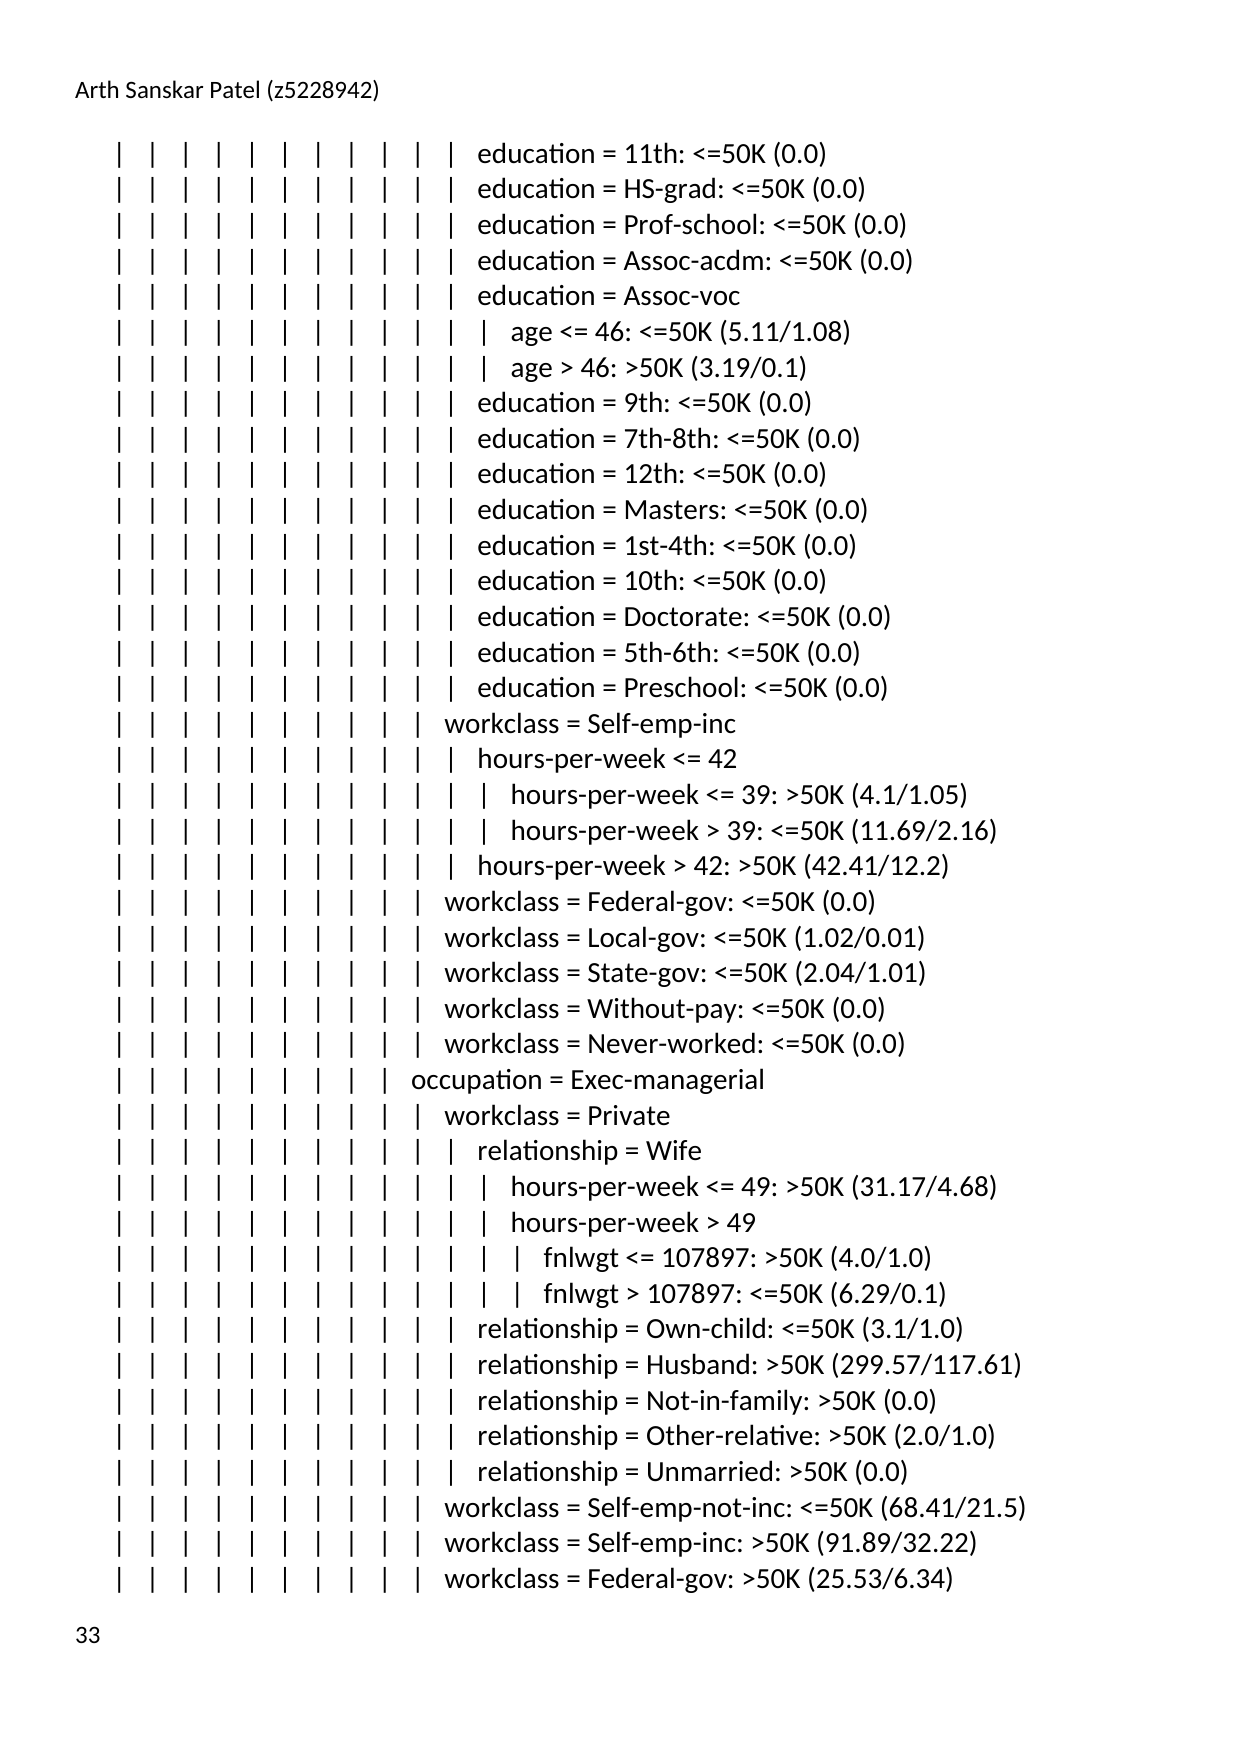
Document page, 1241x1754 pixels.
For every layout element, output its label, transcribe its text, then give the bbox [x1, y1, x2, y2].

text | | | | | | | | | | | relationship = Not-in-family: >50K (0.0) [112, 1382, 1165, 1417]
text | | | | | | | | | | | education = 7th-8th: <=50K (0.0) [112, 420, 1165, 456]
text | | | | | | | | | | workclass = Self-emp-inc: >50K (91.89/32.22) [112, 1524, 1165, 1560]
text | | | | | | | | | | | | | fnlwgt <= 107897: >50K (4.0/1.0) [112, 1239, 1165, 1275]
text | | | | | | | | | | workclass = Never-worked: <=50K (0.0) [112, 1026, 1165, 1061]
text | | | | | | | | | | | education = Doctorate: <=50K (0.0) [112, 598, 1165, 634]
text | | | | | | | | | | | education = HS-grad: <=50K (0.0) [112, 171, 1165, 206]
text | | | | | | | | | | workclass = Private [112, 1097, 1165, 1132]
text | | | | | | | | | | | | hours-per-week <= 39: >50K (4.1/1.05) [112, 776, 1165, 812]
text | | | | | | | | | | | education = Assoc-acdm: <=50K (0.0) [112, 242, 1165, 277]
text | | | | | | | | | | workclass = Federal-gov: <=50K (0.0) [112, 883, 1165, 919]
text | | | | | | | | | | | relationship = Other-relative: >50K (2.0/1.0) [112, 1417, 1165, 1453]
text | | | | | | | | | | workclass = Federal-gov: >50K (25.53/6.34) [112, 1560, 1165, 1596]
text | | | | | | | | | | | | age <= 46: <=50K (5.11/1.08) [112, 313, 1165, 349]
text | | | | | | | | | | workclass = Self-emp-not-inc: <=50K (68.41/21.5) [112, 1489, 1165, 1524]
text | | | | | | | | | | | education = 11th: <=50K (0.0) [112, 135, 1165, 171]
text | | | | | | | | | | | | hours-per-week <= 49: >50K (31.17/4.68) [112, 1168, 1165, 1204]
text | | | | | | | | | | | education = Masters: <=50K (0.0) [112, 491, 1165, 527]
text | | | | | | | | | | | | age > 46: >50K (3.19/0.1) [112, 349, 1165, 384]
text | | | | | | | | | | workclass = Local-gov: <=50K (1.02/0.01) [112, 919, 1165, 954]
text | | | | | | | | | | | education = 1st-4th: <=50K (0.0) [112, 527, 1165, 562]
text | | | | | | | | | | | relationship = Husband: >50K (299.57/117.61) [112, 1346, 1165, 1382]
text | | | | | | | | | | | hours-per-week <= 42 [112, 741, 1165, 776]
text | | | | | | | | | | workclass = Without-pay: <=50K (0.0) [112, 990, 1165, 1026]
text | | | | | | | | | | | education = 9th: <=50K (0.0) [112, 384, 1165, 420]
text | | | | | | | | | | | education = 12th: <=50K (0.0) [112, 456, 1165, 491]
text | | | | | | | | | | | relationship = Own-child: <=50K (3.1/1.0) [112, 1311, 1165, 1346]
text | | | | | | | | | | workclass = Self-emp-inc [112, 705, 1165, 741]
text | | | | | | | | | occupation = Exec-managerial [112, 1061, 1165, 1097]
text | | | | | | | | | | | education = 5th-6th: <=50K (0.0) [112, 634, 1165, 669]
text | | | | | | | | | | workclass = State-gov: <=50K (2.04/1.01) [112, 954, 1165, 990]
text | | | | | | | | | | | | hours-per-week > 49 [112, 1204, 1165, 1239]
text | | | | | | | | | | | education = Preschool: <=50K (0.0) [112, 669, 1165, 705]
text | | | | | | | | | | | education = Assoc-voc [112, 277, 1165, 313]
text | | | | | | | | | | | hours-per-week > 42: >50K (42.41/12.2) [112, 847, 1165, 883]
text | | | | | | | | | | | relationship = Unmarried: >50K (0.0) [112, 1453, 1165, 1489]
text | | | | | | | | | | | | hours-per-week > 39: <=50K (11.69/2.16) [112, 812, 1165, 847]
text | | | | | | | | | | | education = Prof-school: <=50K (0.0) [112, 206, 1165, 242]
text | | | | | | | | | | | relationship = Wife [112, 1132, 1165, 1168]
text | | | | | | | | | | | | | fnlwgt > 107897: <=50K (6.29/0.1) [112, 1275, 1165, 1311]
text | | | | | | | | | | | education = 10th: <=50K (0.0) [112, 562, 1165, 598]
